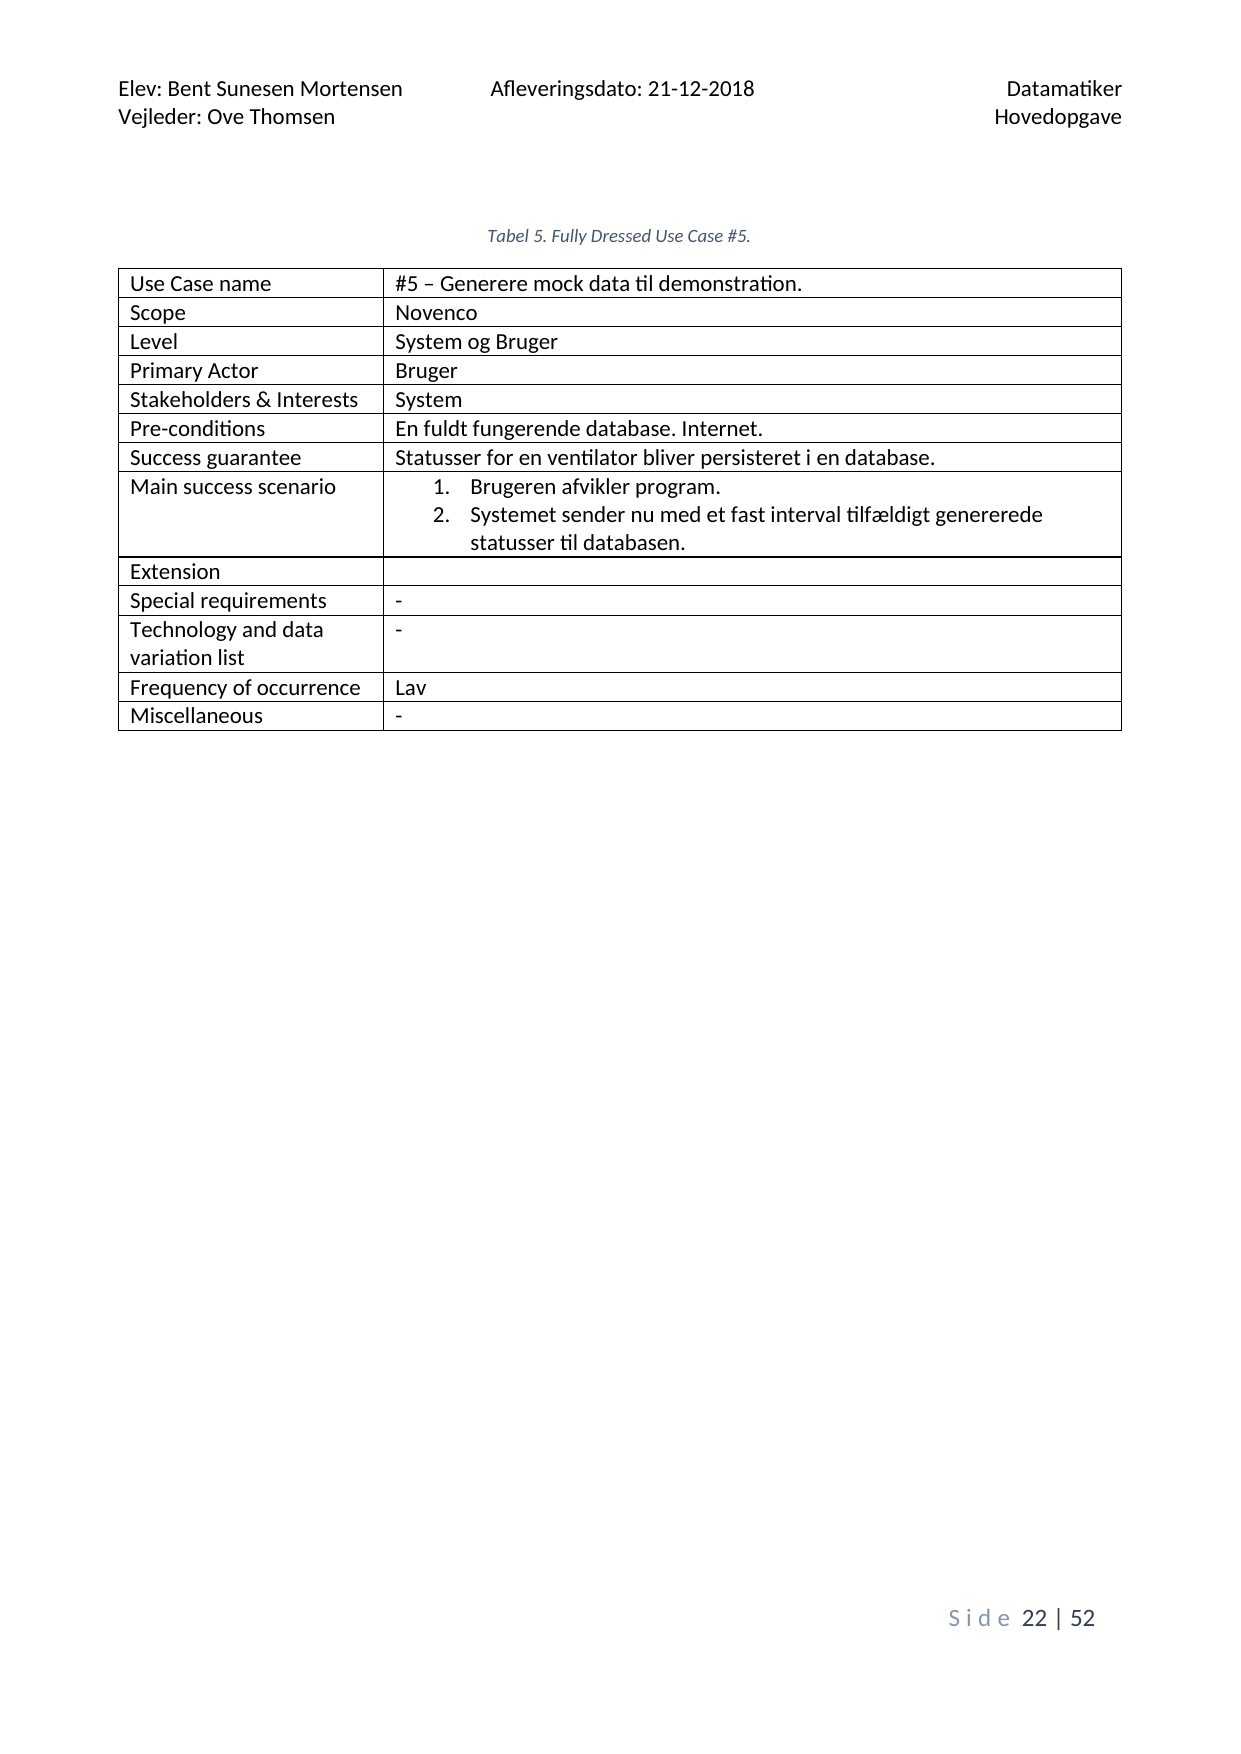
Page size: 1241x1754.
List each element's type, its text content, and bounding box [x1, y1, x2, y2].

table_cell Special requirements [119, 586, 383, 614]
table_cell System [384, 385, 1121, 413]
table_cell Frequency of occurrence [119, 673, 383, 701]
table_cell System og Bruger [384, 327, 1121, 355]
table_cell En fuldt fungerende database. Internet. [384, 414, 1121, 442]
table_header #5 – Generere mock data til demonstration. [384, 269, 1121, 297]
table_cell Technology and data variation list [119, 616, 383, 672]
table_cell Scope [119, 298, 383, 326]
table_header Use Case name [119, 269, 383, 297]
table_cell Statusser for en ventilator bliver persisteret i en database. [384, 443, 1121, 471]
text Tabel 5. Fully Dressed Use Case #5. [118, 224, 1122, 247]
table_cell Brugeren afvikler program. Systemet sender nu med et fast interval tilfældigt genererede statusser til databasen. [384, 472, 1121, 556]
table_cell - [384, 616, 1121, 672]
table_cell Extension [119, 558, 383, 585]
table_cell - [384, 702, 1121, 730]
table_cell Lav [384, 673, 1121, 701]
table_cell Main success scenario [119, 472, 383, 556]
table_cell Primary Actor [119, 356, 383, 384]
table_cell Success guarantee [119, 443, 383, 471]
table_cell - [384, 586, 1121, 614]
table_cell Stakeholders & Interests [119, 385, 383, 413]
table_cell Pre-conditions [119, 414, 383, 442]
table_cell Bruger [384, 356, 1121, 384]
table_cell Novenco [384, 298, 1121, 326]
table_cell [384, 558, 1121, 585]
table_cell Level [119, 327, 383, 355]
table_cell Miscellaneous [119, 702, 383, 730]
